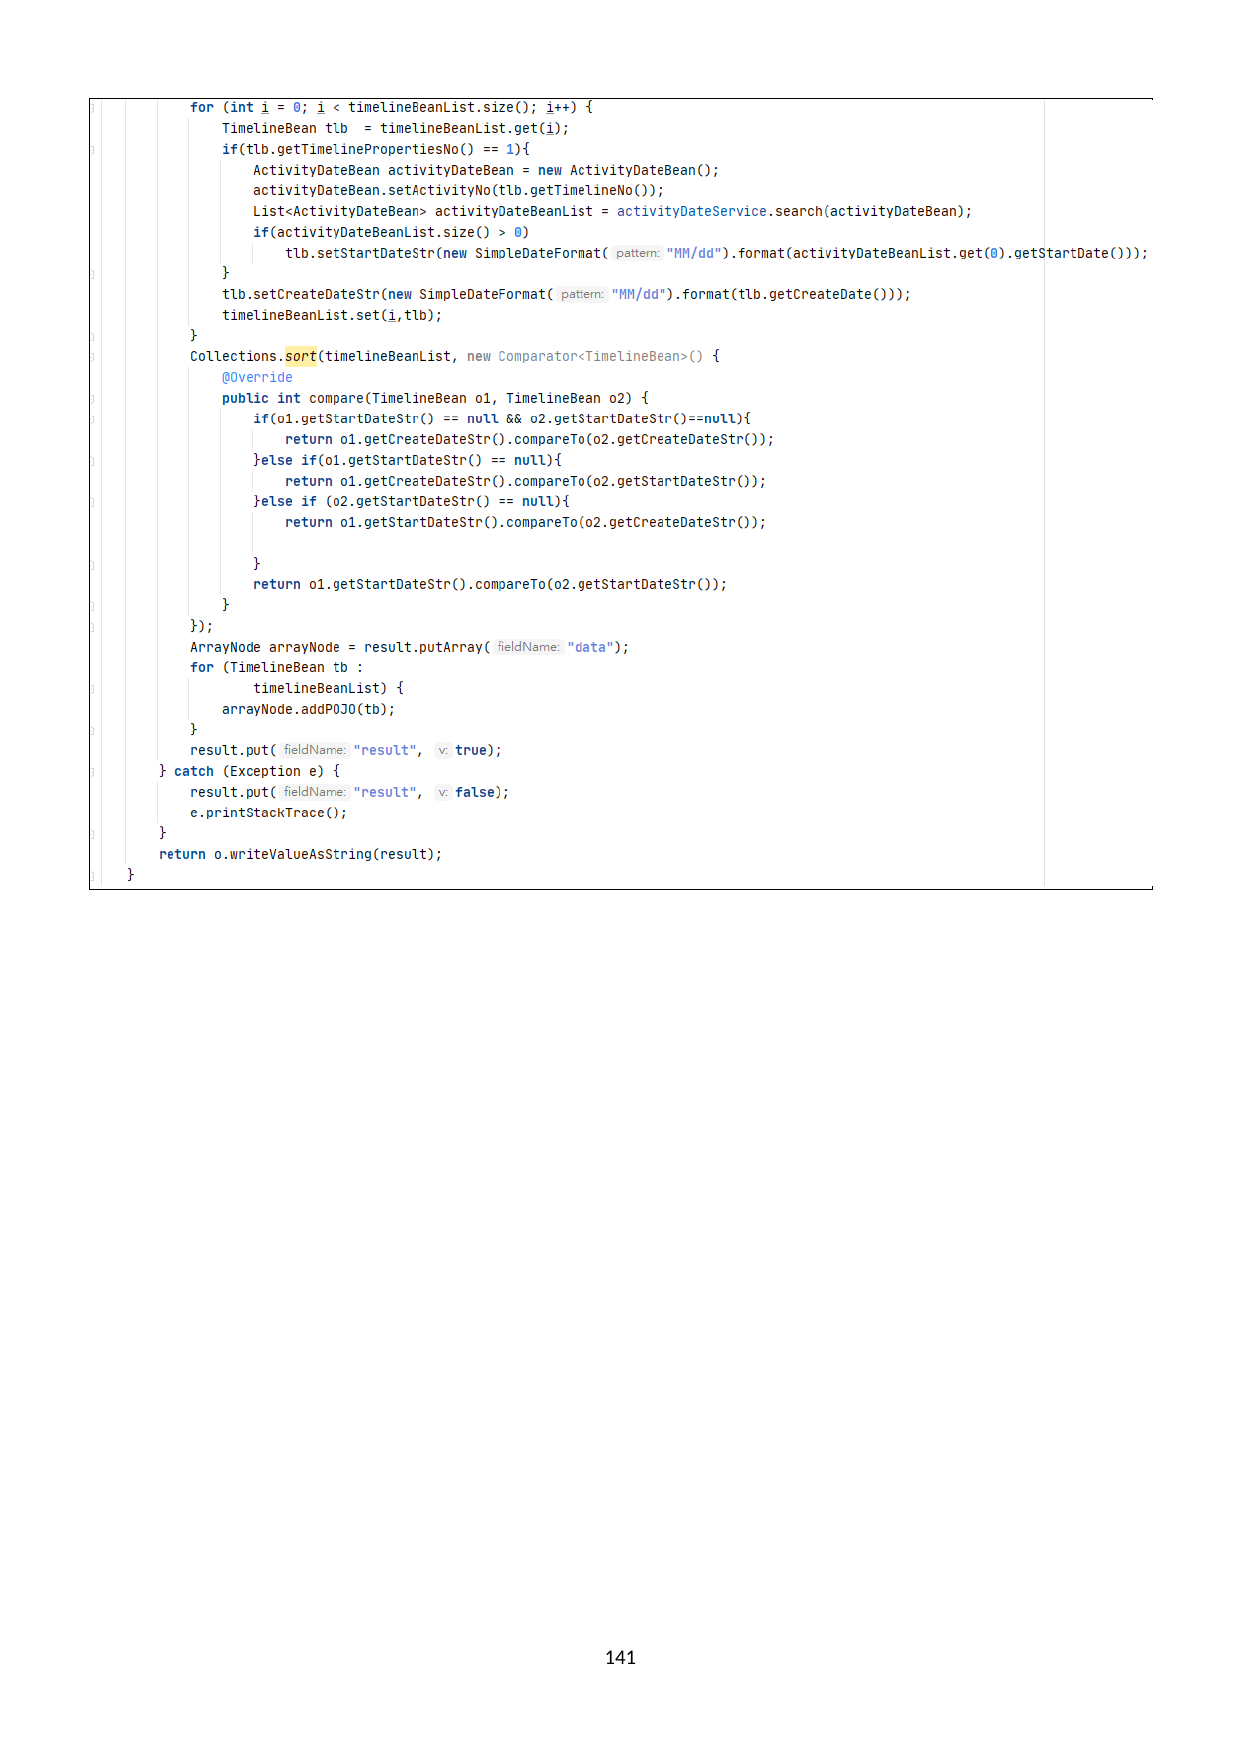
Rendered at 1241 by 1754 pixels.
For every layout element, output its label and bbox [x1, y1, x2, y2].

picture [90, 100, 1154, 886]
